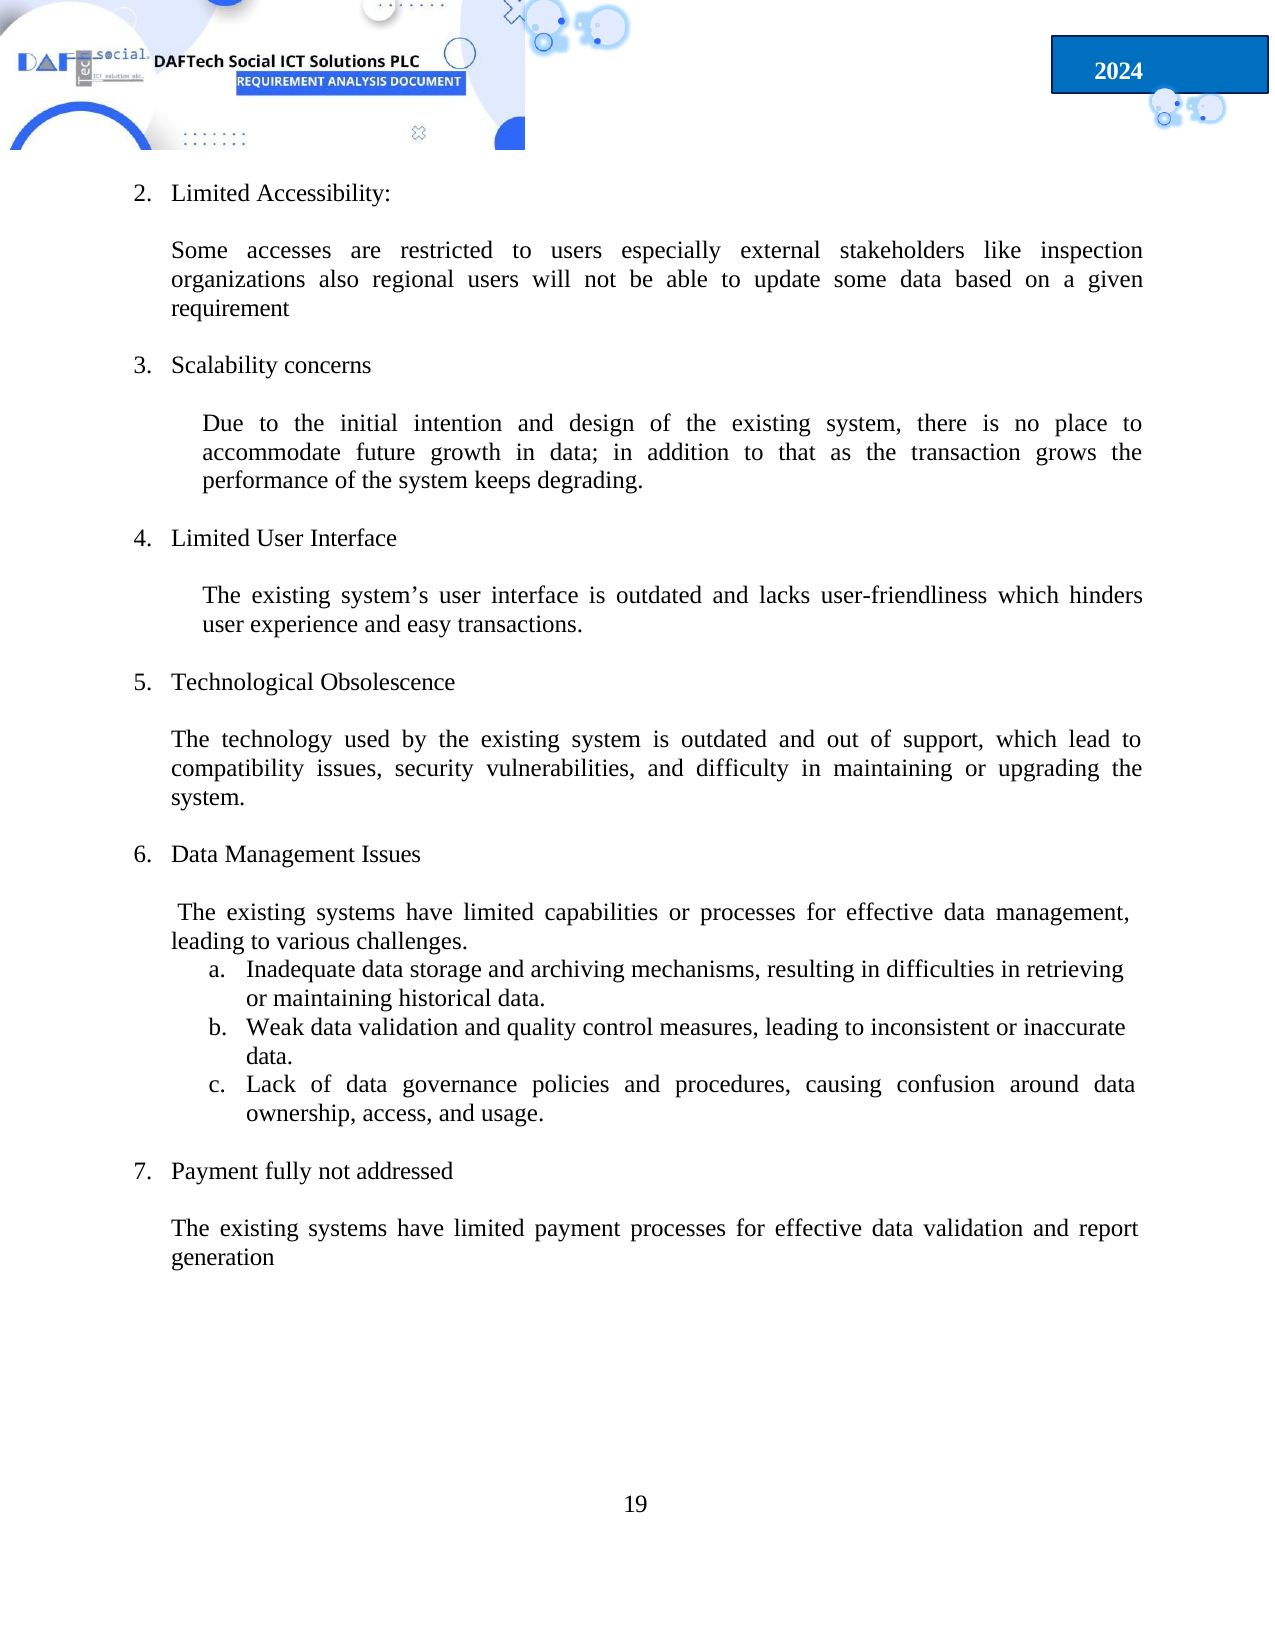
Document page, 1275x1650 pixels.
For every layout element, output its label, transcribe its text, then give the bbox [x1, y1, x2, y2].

text Some accesses are restricted to users especially external stakeholders like inspection organizations also regional users will not be able to update some data based on a given requirement [171, 235, 1144, 322]
list Limited Accessibility: [133, 178, 1229, 207]
list Inadequate data storage and archiving mechanisms, resulting in difficulties in retrieving or maintaining historical data. [208, 954, 1142, 1012]
picture [1145, 66, 1229, 151]
picture [0, 0, 634, 150]
text The existing systems have limited capabilities or processes for effective data management, leading to various challenges. [171, 897, 1147, 954]
text The existing system’s user interface is outdated and lacks user-friendliness which hinders user experience and easy transactions. [202, 581, 1144, 638]
list Data Management Issues [133, 839, 1229, 868]
text The technology used by the existing system is outdated and out of support, which lead to compatibility issues, security vulnerabilities, and difficulty in maintaining or upgrading the system. [171, 724, 1143, 811]
list Payment fully not addressed [133, 1156, 1229, 1184]
list Limited User Interface [133, 523, 1229, 552]
text The existing systems have limited payment processes for effective data validation and report generation [171, 1213, 1229, 1271]
list Scalability concerns [133, 351, 1229, 379]
list Technological Obsolescence [133, 667, 1229, 696]
list Weak data validation and quality control measures, leading to inconsistent or inaccurate data. [208, 1012, 1143, 1069]
text Due to the initial intention and design of the existing system, there is no place to accommodate future growth in data; in addition to that as the transaction grows the performance of the system keeps degrading. [202, 408, 1143, 494]
list Lack of data governance policies and procedures, causing confusion around data ownership, access, and usage. [208, 1069, 1143, 1127]
